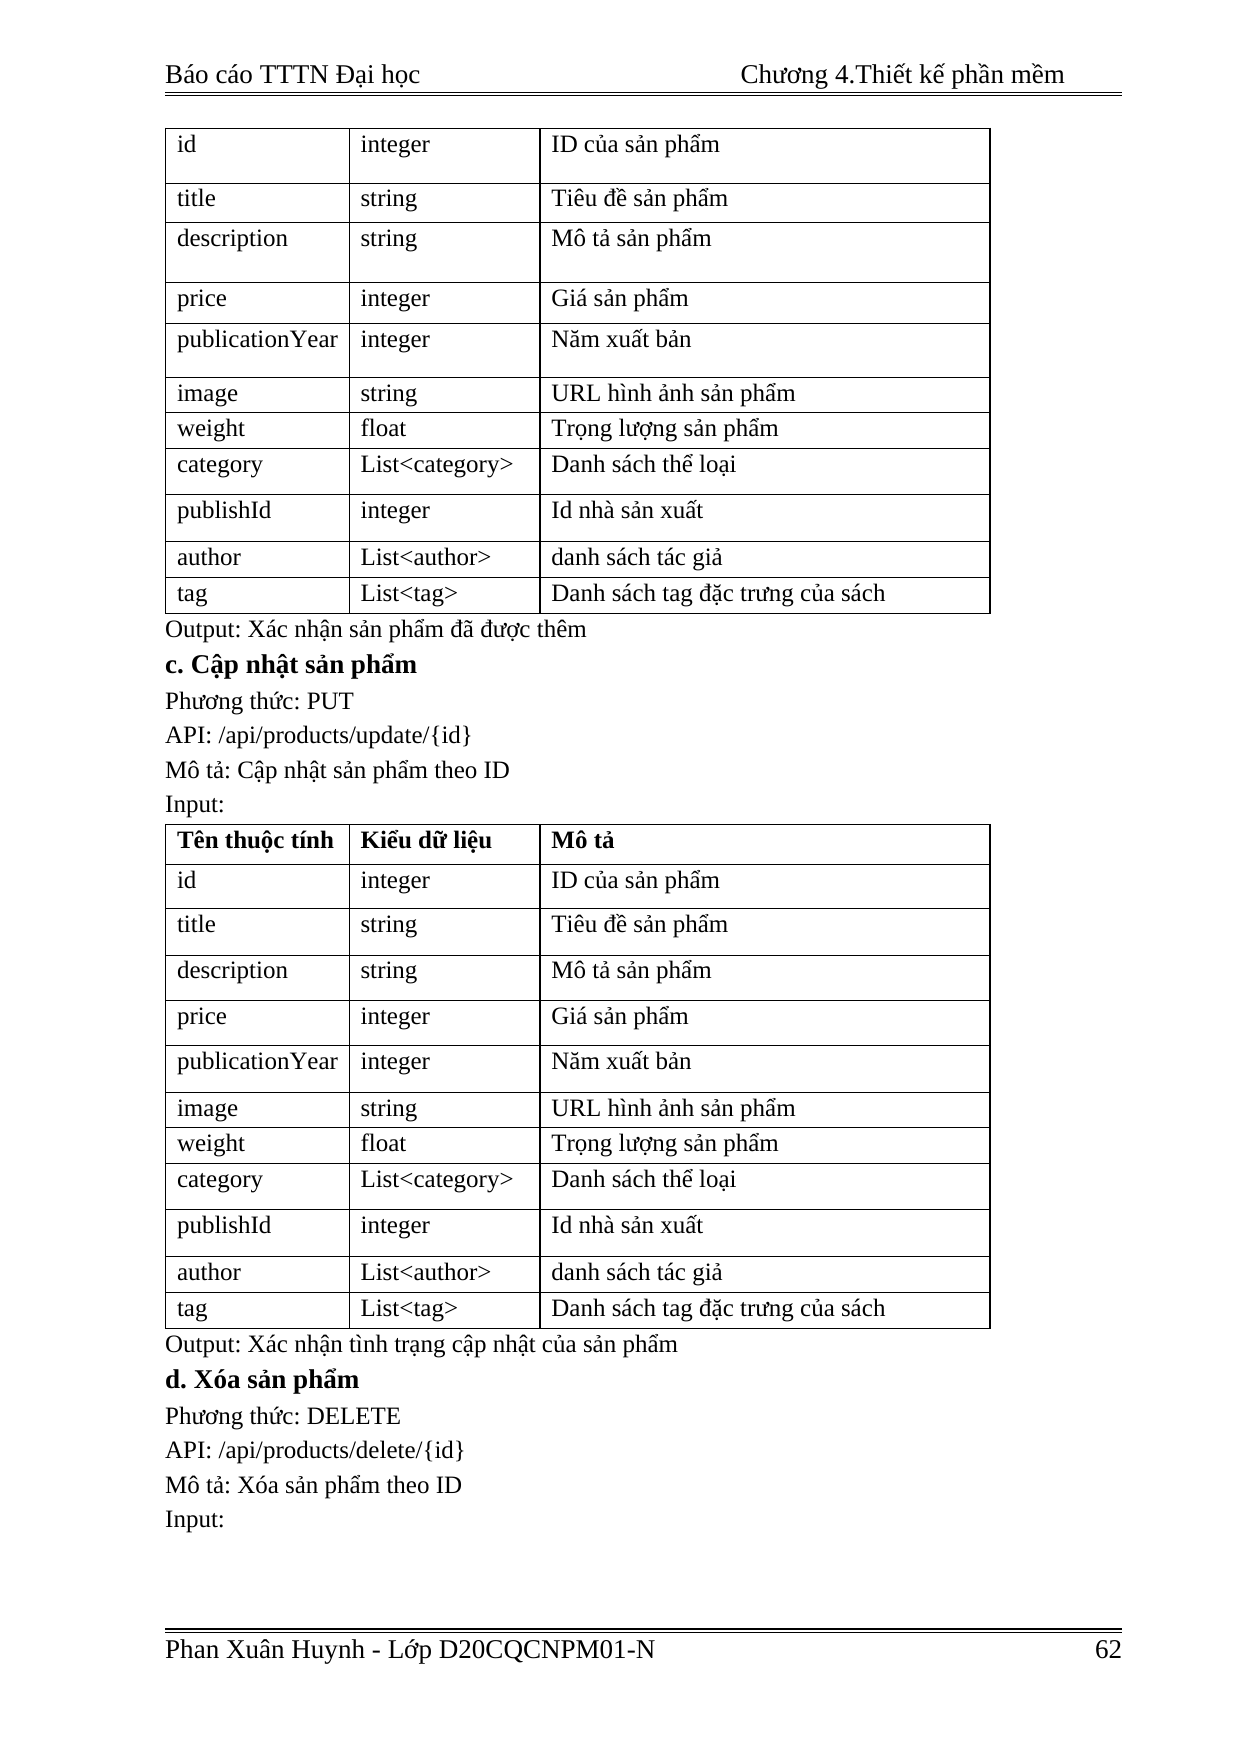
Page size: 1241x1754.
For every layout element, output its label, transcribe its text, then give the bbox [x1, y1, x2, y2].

text Phương thức: PUT [165, 686, 1122, 715]
table_cell integer [350, 324, 539, 377]
table_cell title [166, 909, 349, 954]
table_cell Danh sách tag đặc trưng của sách [541, 1293, 989, 1328]
table_cell price [166, 283, 349, 323]
table_header Tên thuộc tính [166, 825, 349, 864]
table_cell string [350, 223, 539, 282]
table_cell float [350, 413, 539, 448]
text API: /api/products/delete/{id} [165, 1435, 1122, 1464]
table_cell description [166, 956, 349, 1000]
text Output: Xác nhận tình trạng cập nhật của sản phẩm [165, 1329, 1122, 1358]
table_cell integer [350, 495, 539, 541]
table_cell string [350, 184, 539, 222]
table_cell Năm xuất bản [541, 1046, 989, 1092]
table_cell weight [166, 1128, 349, 1163]
table_cell author [166, 1257, 349, 1292]
table_cell integer [350, 129, 539, 182]
table_cell Mô tả sản phẩm [541, 956, 989, 1000]
table_cell publishId [166, 495, 349, 541]
text Mô tả: Cập nhật sản phẩm theo ID [165, 755, 1122, 784]
table_cell Mô tả sản phẩm [541, 223, 989, 282]
table_cell publicationYear [166, 1046, 349, 1092]
table_cell integer [350, 865, 539, 908]
table_cell category [166, 449, 349, 494]
table_cell description [166, 223, 349, 282]
table_cell weight [166, 413, 349, 448]
text Input: [165, 789, 1122, 818]
table_cell Danh sách thể loại [541, 1164, 989, 1209]
table_cell List<author> [350, 1257, 539, 1292]
table_cell danh sách tác giả [541, 1257, 989, 1292]
table_cell integer [350, 283, 539, 323]
table_cell Tiêu đề sản phẩm [541, 184, 989, 222]
table_cell ID của sản phẩm [541, 865, 989, 908]
table_cell integer [350, 1001, 539, 1045]
table_cell Danh sách thể loại [541, 449, 989, 494]
table_cell tag [166, 578, 349, 613]
table_cell integer [350, 1046, 539, 1092]
table_cell danh sách tác giả [541, 542, 989, 577]
table_cell Giá sản phẩm [541, 1001, 989, 1045]
table_cell Id nhà sản xuất [541, 495, 989, 541]
table_header Kiểu dữ liệu [350, 825, 539, 864]
table_header Mô tả [541, 825, 989, 864]
table_cell float [350, 1128, 539, 1163]
table_cell Năm xuất bản [541, 324, 989, 377]
table_cell image [166, 1093, 349, 1127]
table_cell string [350, 1093, 539, 1127]
table_cell string [350, 378, 539, 412]
table_cell URL hình ảnh sản phẩm [541, 1093, 989, 1127]
table_cell publishId [166, 1210, 349, 1256]
table_cell id [166, 129, 349, 182]
table_cell price [166, 1001, 349, 1045]
table_cell Id nhà sản xuất [541, 1210, 989, 1256]
table_cell image [166, 378, 349, 412]
table_cell Giá sản phẩm [541, 283, 989, 323]
table_cell string [350, 956, 539, 1000]
table_cell Danh sách tag đặc trưng của sách [541, 578, 989, 613]
text Output: Xác nhận sản phẩm đã được thêm [165, 614, 1122, 643]
table_cell ID của sản phẩm [541, 129, 989, 182]
subtitle Cập nhật sản phẩm [165, 649, 1122, 680]
table_cell List<category> [350, 449, 539, 494]
table_cell title [166, 184, 349, 222]
table_cell Trọng lượng sản phẩm [541, 413, 989, 448]
table_cell Trọng lượng sản phẩm [541, 1128, 989, 1163]
table_cell author [166, 542, 349, 577]
table_cell tag [166, 1293, 349, 1328]
table_cell string [350, 909, 539, 954]
table_cell URL hình ảnh sản phẩm [541, 378, 989, 412]
text API: /api/products/update/{id} [165, 720, 1122, 749]
table_cell publicationYear [166, 324, 349, 377]
text Mô tả: Xóa sản phẩm theo ID [165, 1470, 1122, 1498]
table_cell List<tag> [350, 1293, 539, 1328]
table_cell List<author> [350, 542, 539, 577]
table_cell List<category> [350, 1164, 539, 1209]
text Phương thức: DELETE [165, 1401, 1122, 1429]
table_cell category [166, 1164, 349, 1209]
subtitle Xóa sản phẩm [165, 1363, 1122, 1395]
table_cell id [166, 865, 349, 908]
text Input: [165, 1504, 1122, 1533]
table_cell integer [350, 1210, 539, 1256]
table_cell Tiêu đề sản phẩm [541, 909, 989, 954]
table_cell List<tag> [350, 578, 539, 613]
